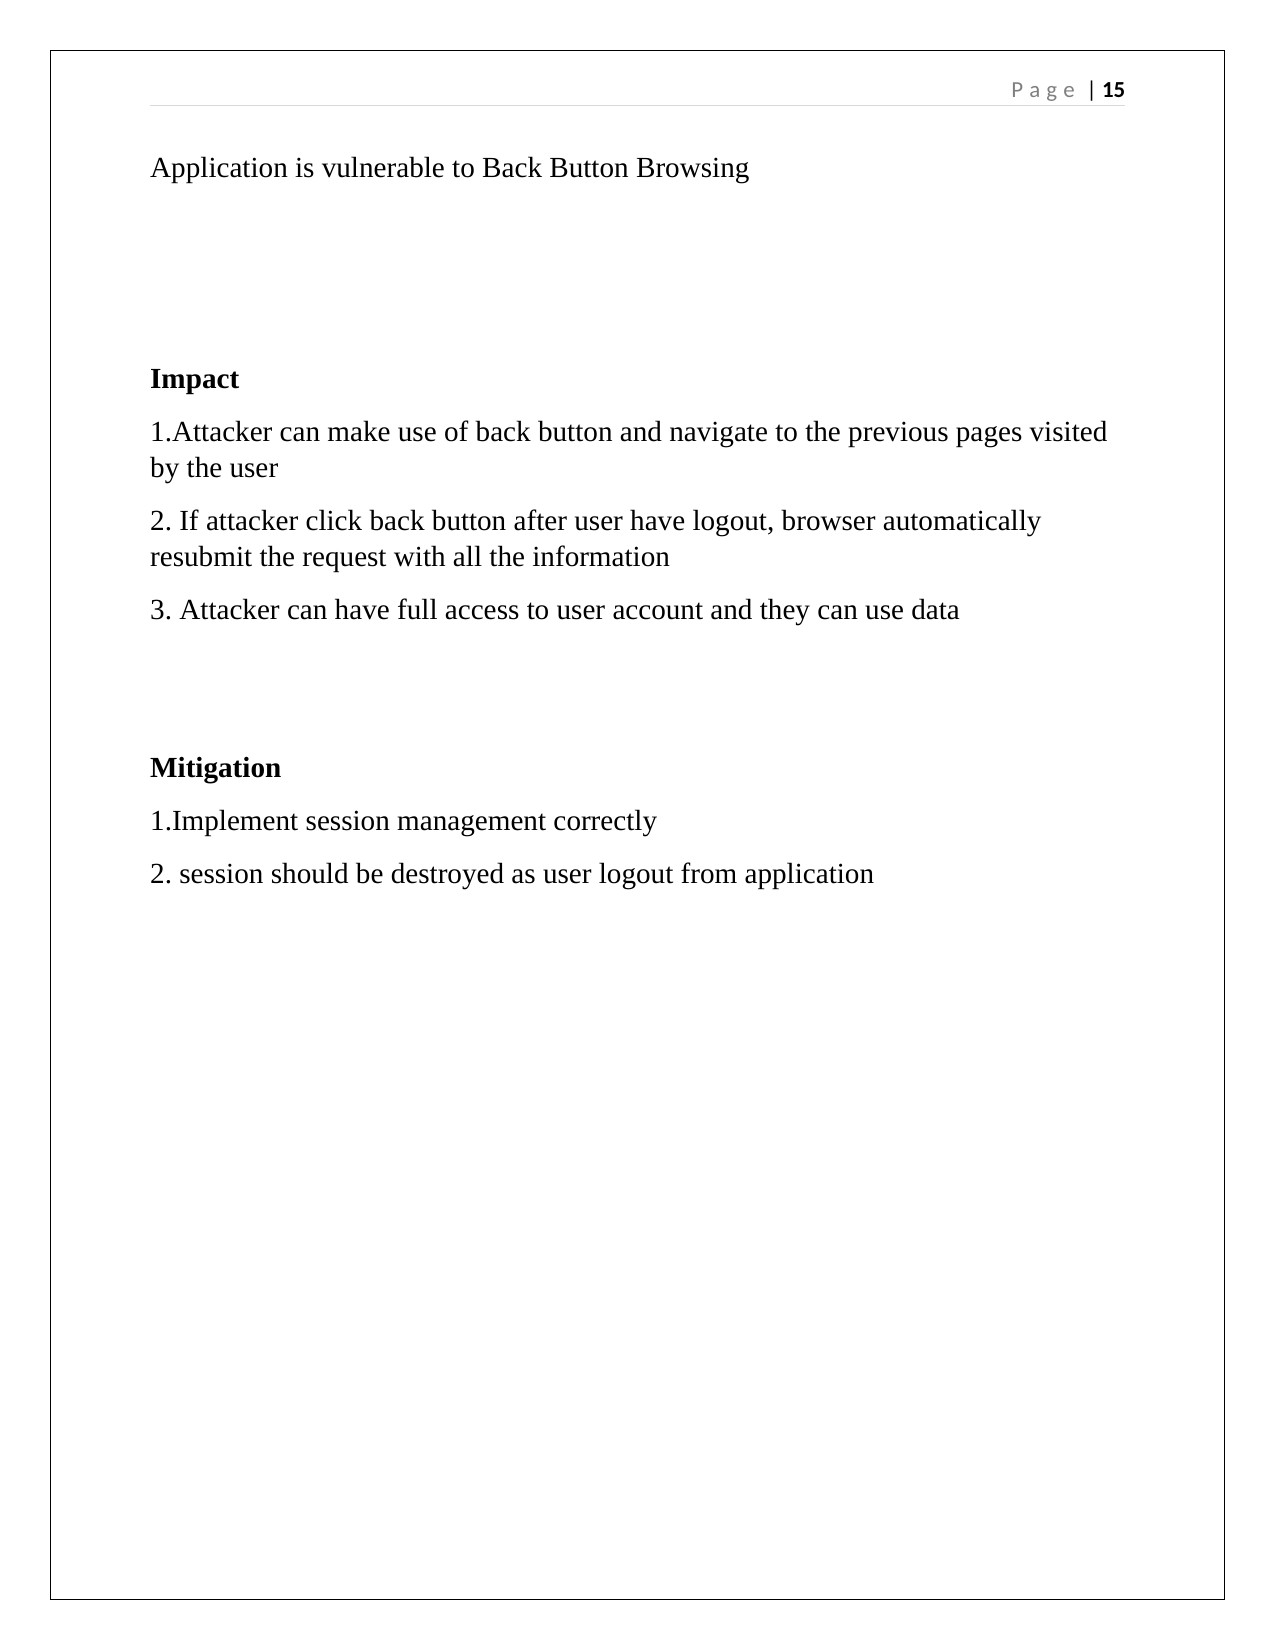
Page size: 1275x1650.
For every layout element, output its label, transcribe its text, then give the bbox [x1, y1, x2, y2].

text 2. If attacker click back button after user have logout, browser automatically resubmit the request with all the information [150, 503, 1125, 573]
text 2. session should be destroyed as user logout from application [150, 856, 1125, 889]
text Impact [150, 361, 1125, 395]
text 3. Attacker can have full access to user account and they can use data [150, 592, 1125, 626]
text 1.Attacker can make use of back button and navigate to the previous pages visited by the user [150, 414, 1125, 484]
text 1.Implement session management correctly [150, 803, 1125, 837]
text Application is vulnerable to Back Button Browsing [150, 150, 1125, 183]
text Mitigation [150, 750, 1125, 784]
